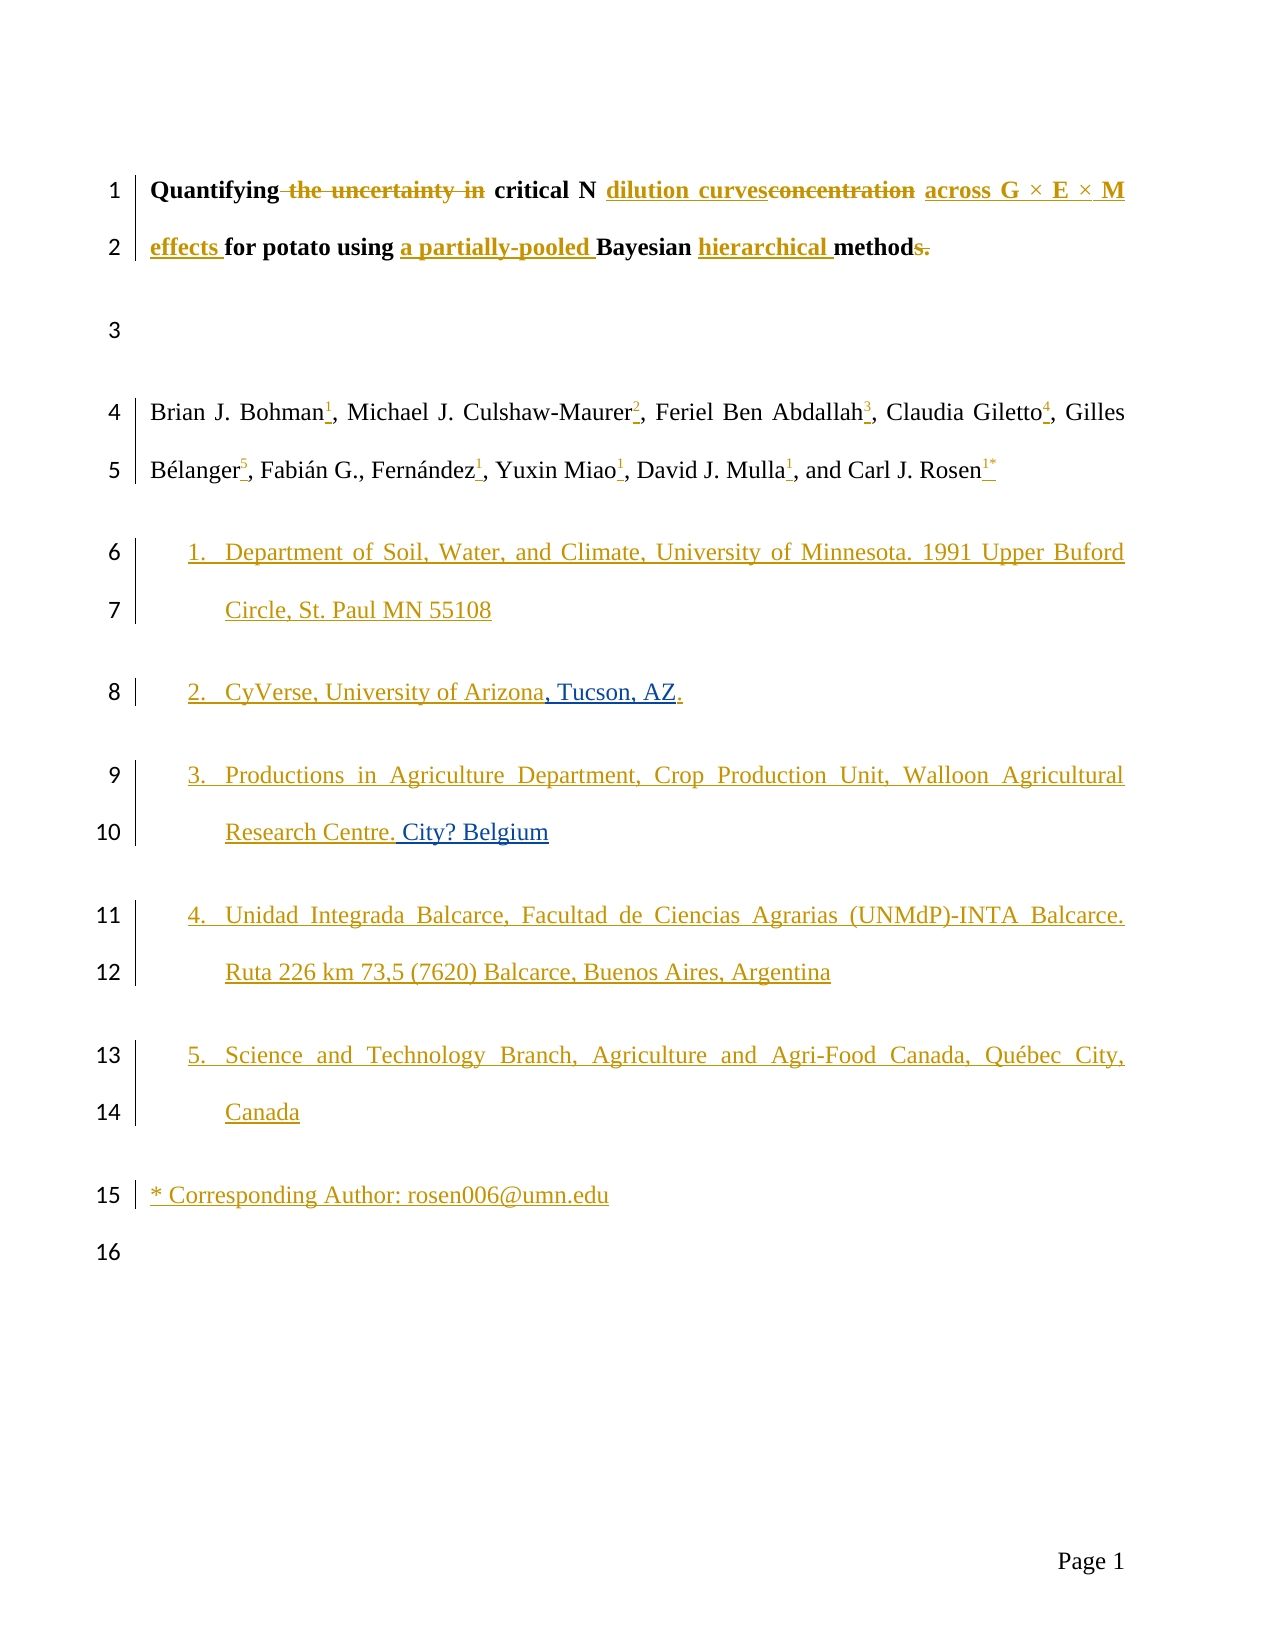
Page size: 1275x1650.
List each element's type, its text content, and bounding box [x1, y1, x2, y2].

list Quantifying critical N for potato using Bayesian method [150, 175, 1125, 261]
text Brian J. Bohman, Michael J. Culshaw-Maurer, Feriel Ben Abdallah, Claudia Giletto, Gilles Bélanger, Fabián G., Fernández, Yuxin Miao, David J. Mulla, and Carl J. Rosen [150, 397, 1125, 484]
